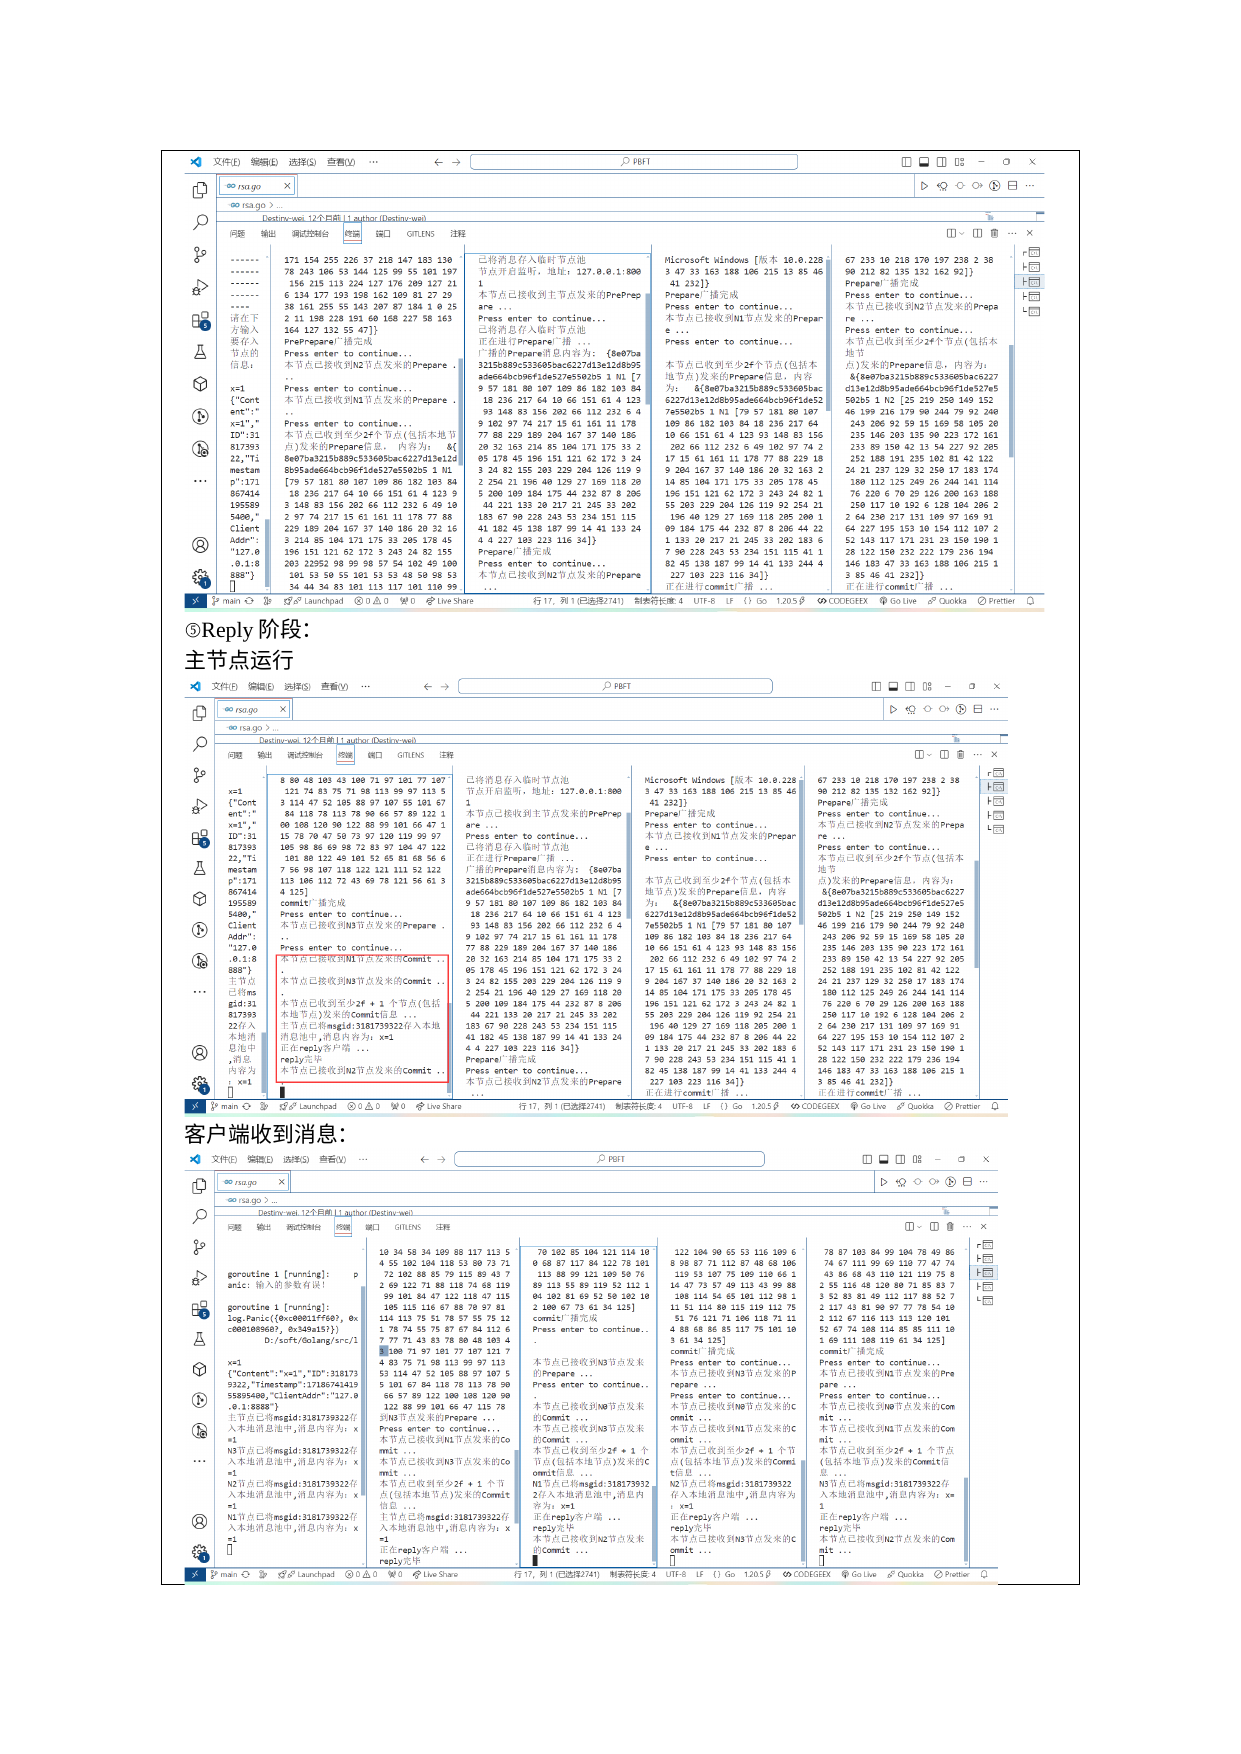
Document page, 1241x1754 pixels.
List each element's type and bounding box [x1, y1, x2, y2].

picture [184, 675, 1008, 1117]
table_cell [162, 151, 1079, 1584]
picture [184, 1148, 998, 1585]
picture [184, 151, 1045, 612]
